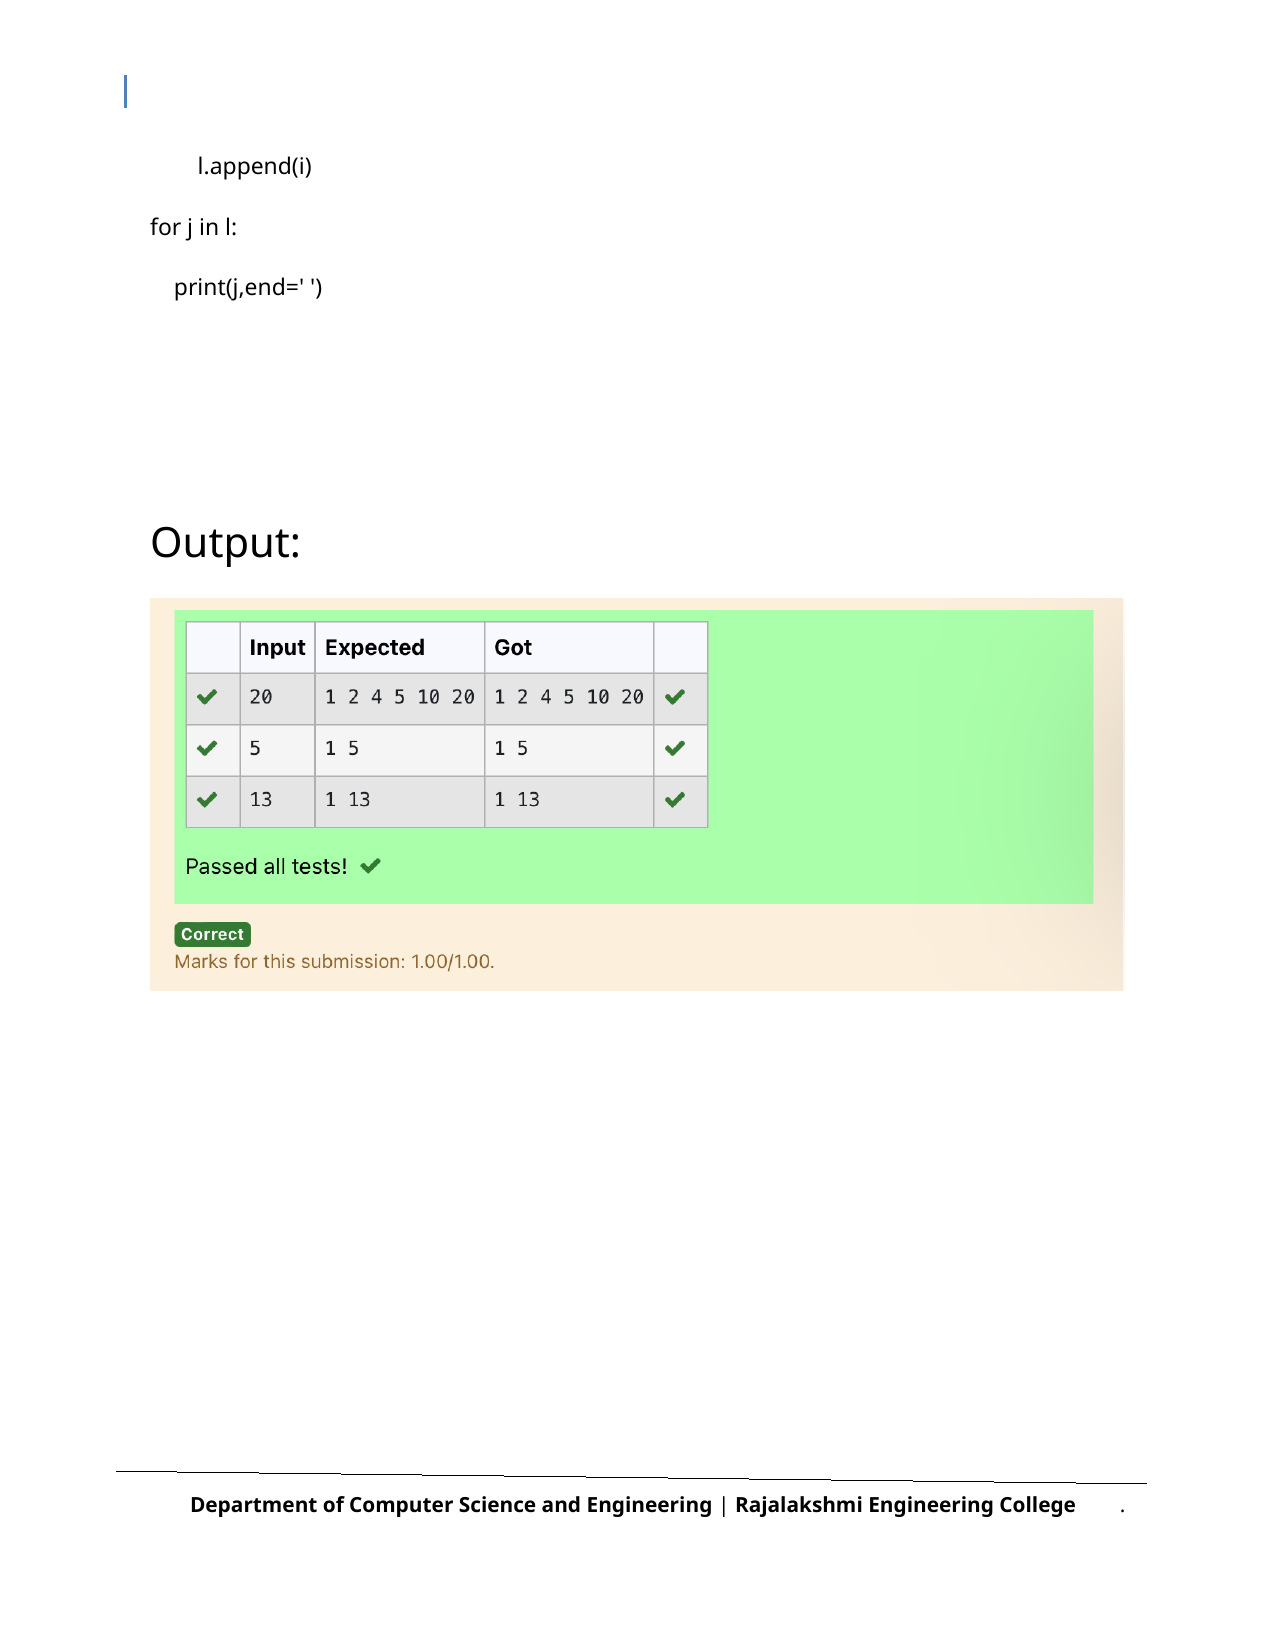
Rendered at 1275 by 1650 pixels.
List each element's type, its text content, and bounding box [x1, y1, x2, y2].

text print(j,end=' ') [150, 271, 1125, 302]
text Output: [150, 512, 1125, 569]
text for j in l: [150, 210, 1125, 242]
text l.append(i) [150, 150, 1125, 181]
picture [150, 598, 1125, 991]
